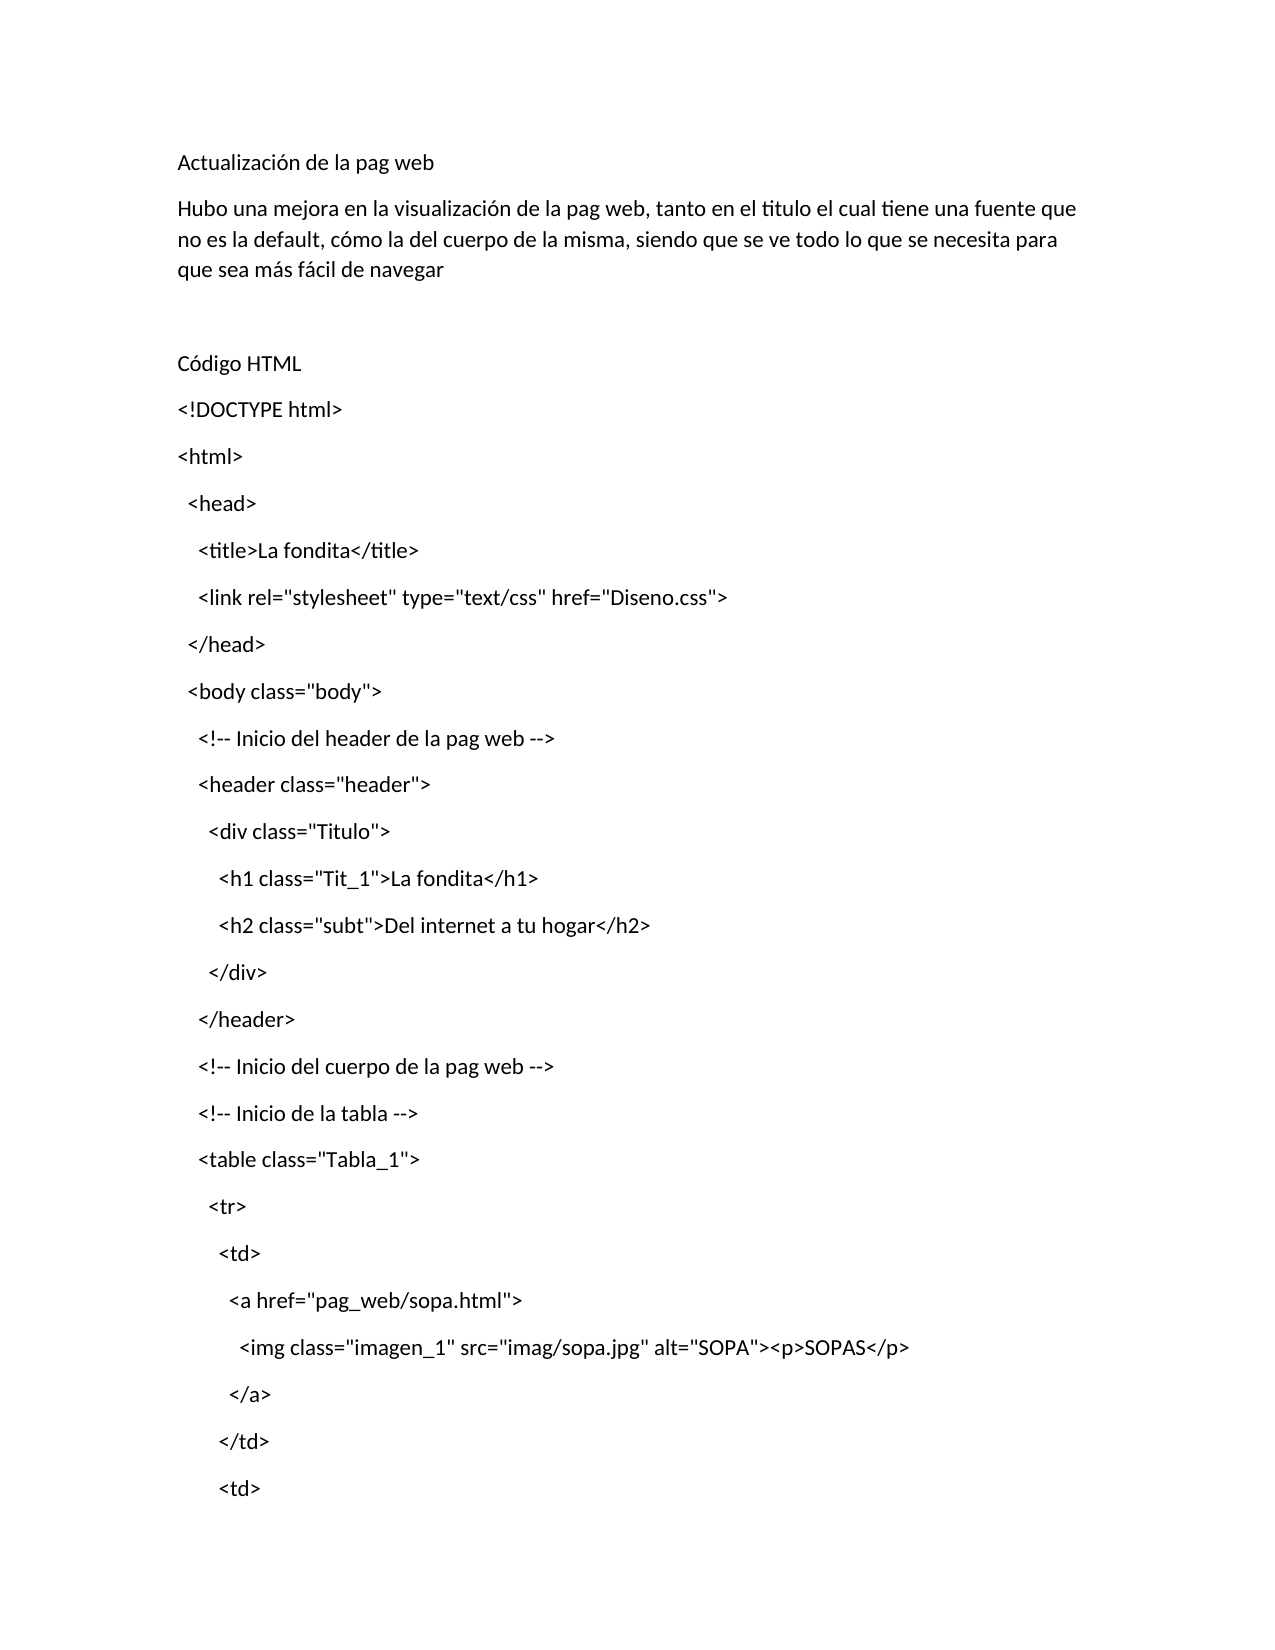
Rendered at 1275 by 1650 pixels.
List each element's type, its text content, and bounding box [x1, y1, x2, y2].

text <link rel="stylesheet" type="text/css" href="Diseno.css"> [177, 583, 1098, 611]
text <tr> [177, 1192, 1098, 1220]
text <a href="pag_web/sopa.html"> [177, 1286, 1098, 1314]
text <table class="Tabla_1"> [177, 1146, 1098, 1173]
text <body class="body"> [177, 677, 1098, 705]
text <!-- Inicio del cuerpo de la pag web --> [177, 1052, 1098, 1080]
text <html> [177, 442, 1098, 470]
text <img class="imagen_1" src="imag/sopa.jpg" alt="SOPA"><p>SOPAS</p> [177, 1333, 1098, 1361]
text </head> [177, 630, 1098, 658]
text <!-- Inicio del header de la pag web --> [177, 724, 1098, 752]
text <title>La fondita</title> [177, 536, 1098, 564]
text Actualización de la pag web [177, 148, 1098, 176]
text <td> [177, 1474, 1098, 1502]
text <td> [177, 1239, 1098, 1267]
text </div> [177, 958, 1098, 986]
text Hubo una mejora en la visualización de la pag web, tanto en el titulo el cual tiene una fuente que no es la default, cómo la del cuerpo de la misma, siendo que se ve todo lo que se necesita para que sea más fácil de navegar [177, 194, 1098, 283]
text <h2 class="subt">Del internet a tu hogar</h2> [177, 911, 1098, 939]
text Código HTML [177, 349, 1098, 377]
text <!DOCTYPE html> [177, 396, 1098, 423]
text </a> [177, 1380, 1098, 1408]
text </header> [177, 1005, 1098, 1033]
text <head> [177, 489, 1098, 517]
text <div class="Titulo"> [177, 817, 1098, 845]
text </td> [177, 1427, 1098, 1455]
text <!-- Inicio de la tabla --> [177, 1099, 1098, 1127]
text <h1 class="Tit_1">La fondita</h1> [177, 864, 1098, 892]
text <header class="header"> [177, 771, 1098, 798]
